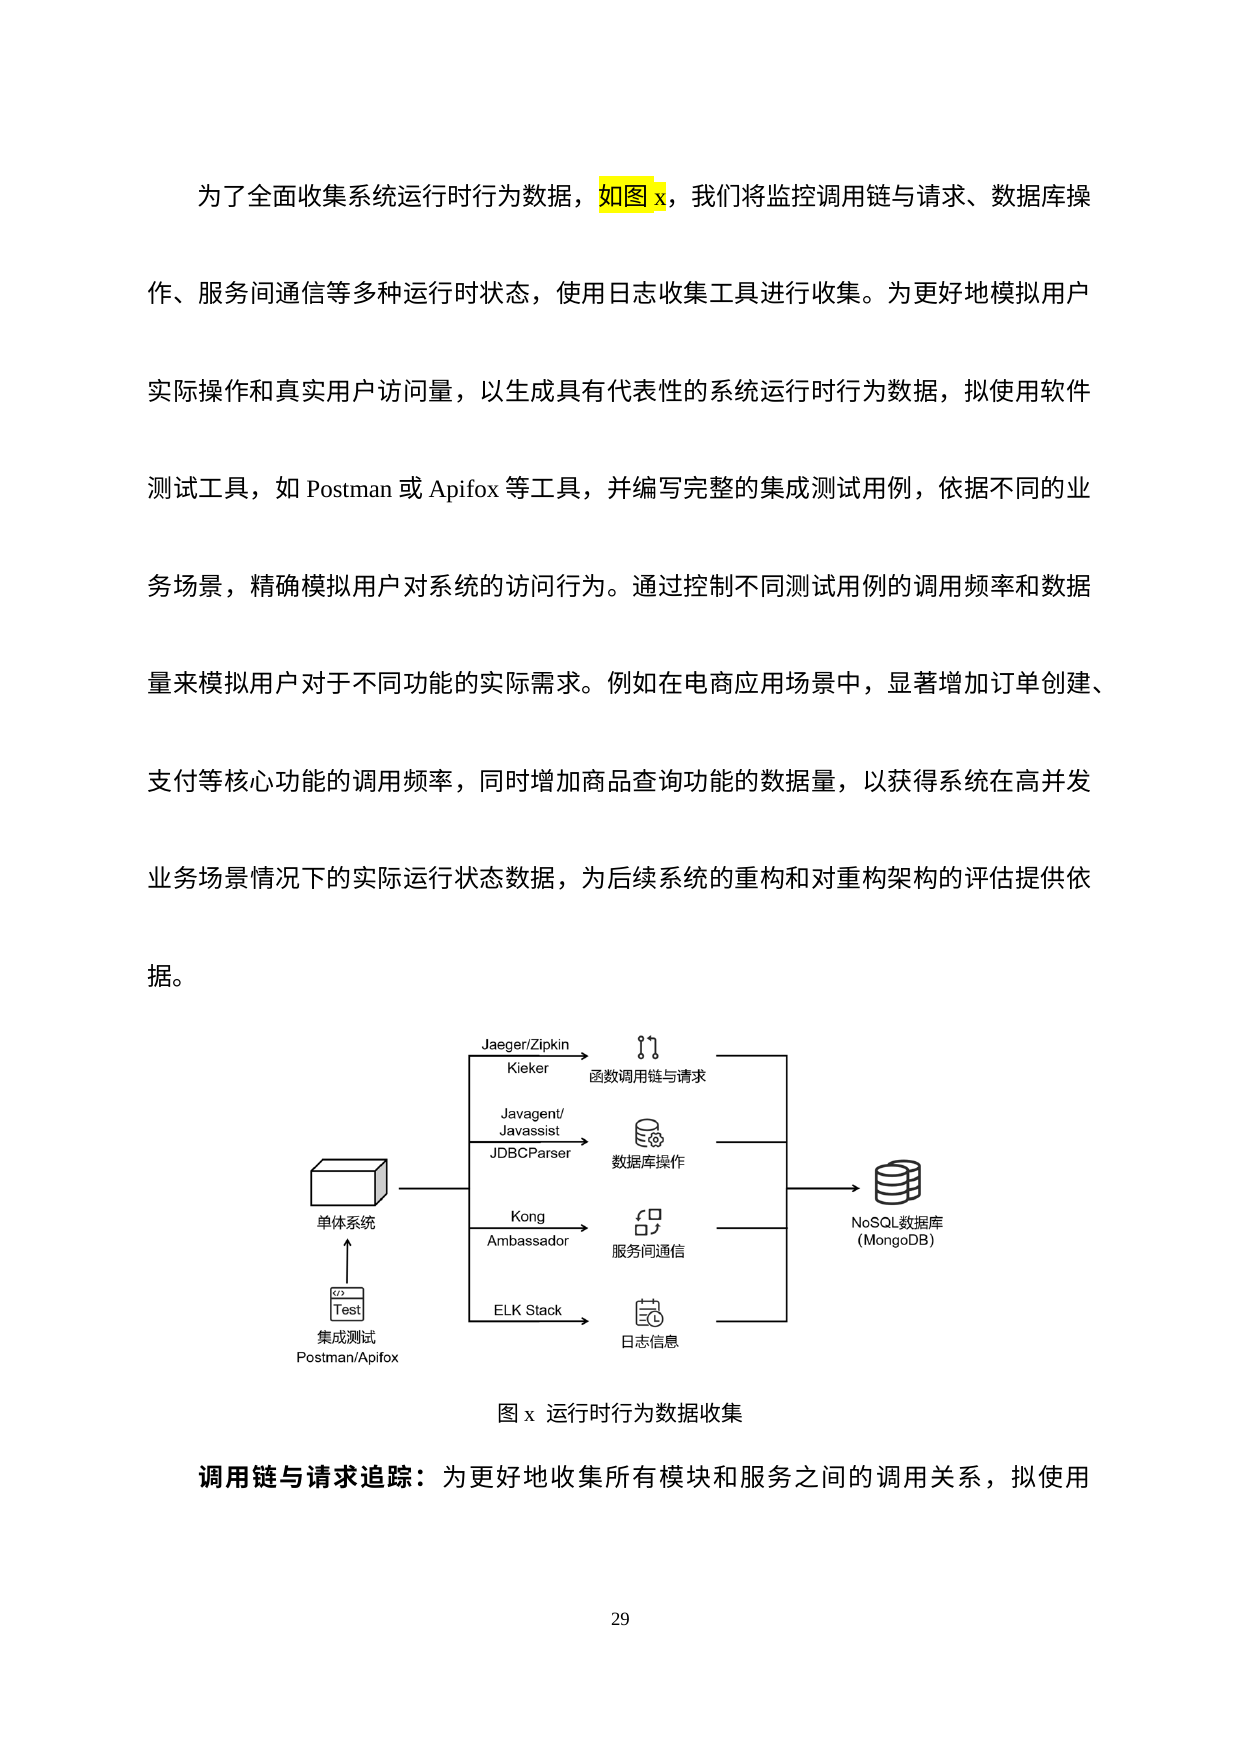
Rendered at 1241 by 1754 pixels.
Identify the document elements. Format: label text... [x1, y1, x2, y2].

picture [287, 1025, 953, 1371]
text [148, 1443, 1092, 1508]
text 为了全面收集系统运行时行为数据，如图x，我们将监控调用链与请求、数据库操作、服务间通信等多种运行时状态，使用日志收集工具进行收集。为更好地模拟用户实际操作和真实用户访问量，以生成具有代表性的系统运行时行为数据，拟使用软件测试工具，如Postman或Apifox等工具，并编写完整的集成测试用例，依据不同的业务场景，精确模拟用户对系统的访问行为。通过控制不同测试用例的调用频率和数据量来模拟用户对于不同功能的实际需求。例如在电商应用场景中，显著增加订单创建、支付等核心功能的调用频率，同时增加商品查询功能的数据量，以获得系统在高并发业务场景情况下的实际运行状态数据，为后续系统的重构和对重构架构的评估提供依据。 [148, 162, 1092, 1007]
text 图x 运行时行为数据收集 [148, 1395, 1092, 1428]
